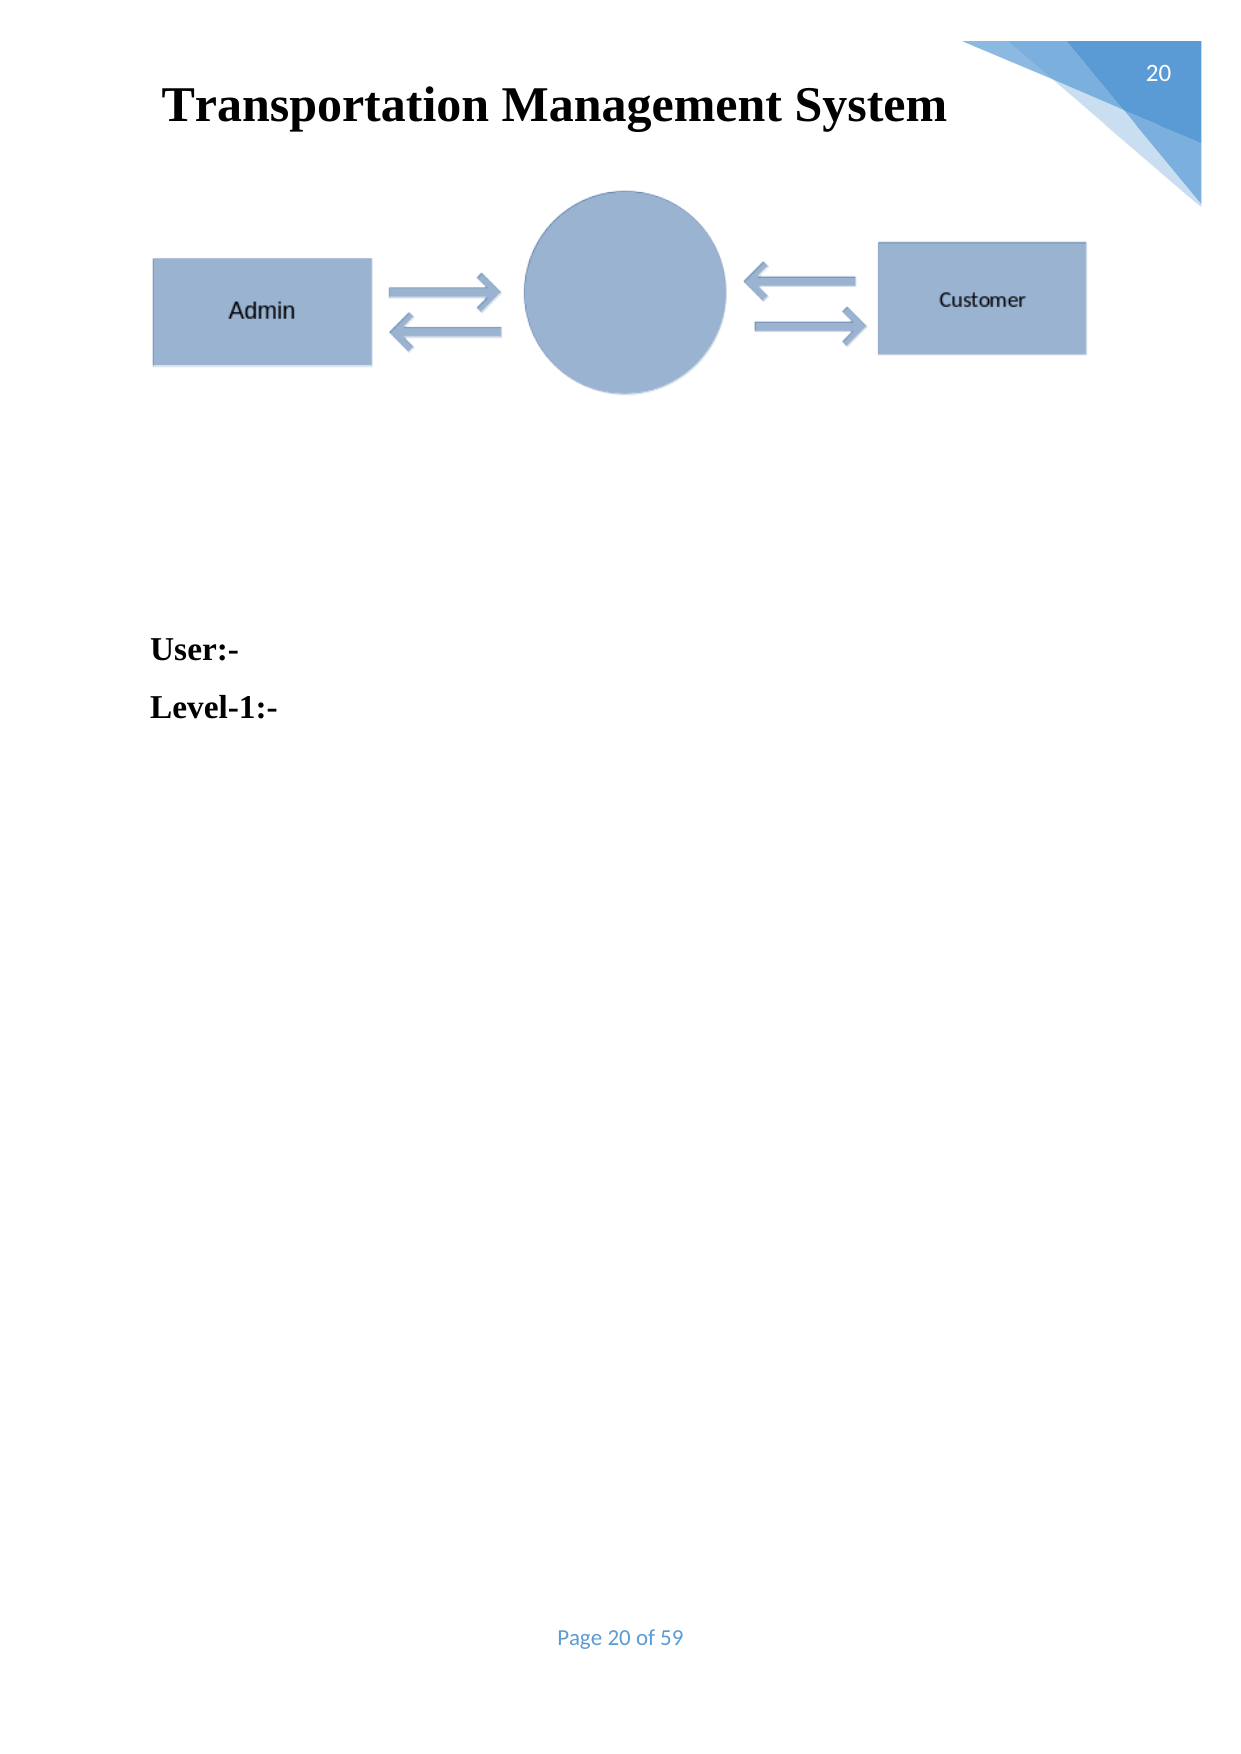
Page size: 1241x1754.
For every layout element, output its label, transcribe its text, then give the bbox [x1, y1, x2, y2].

text User:- [150, 629, 1090, 668]
text Level-1:- [150, 687, 1090, 726]
picture [962, 41, 1202, 207]
